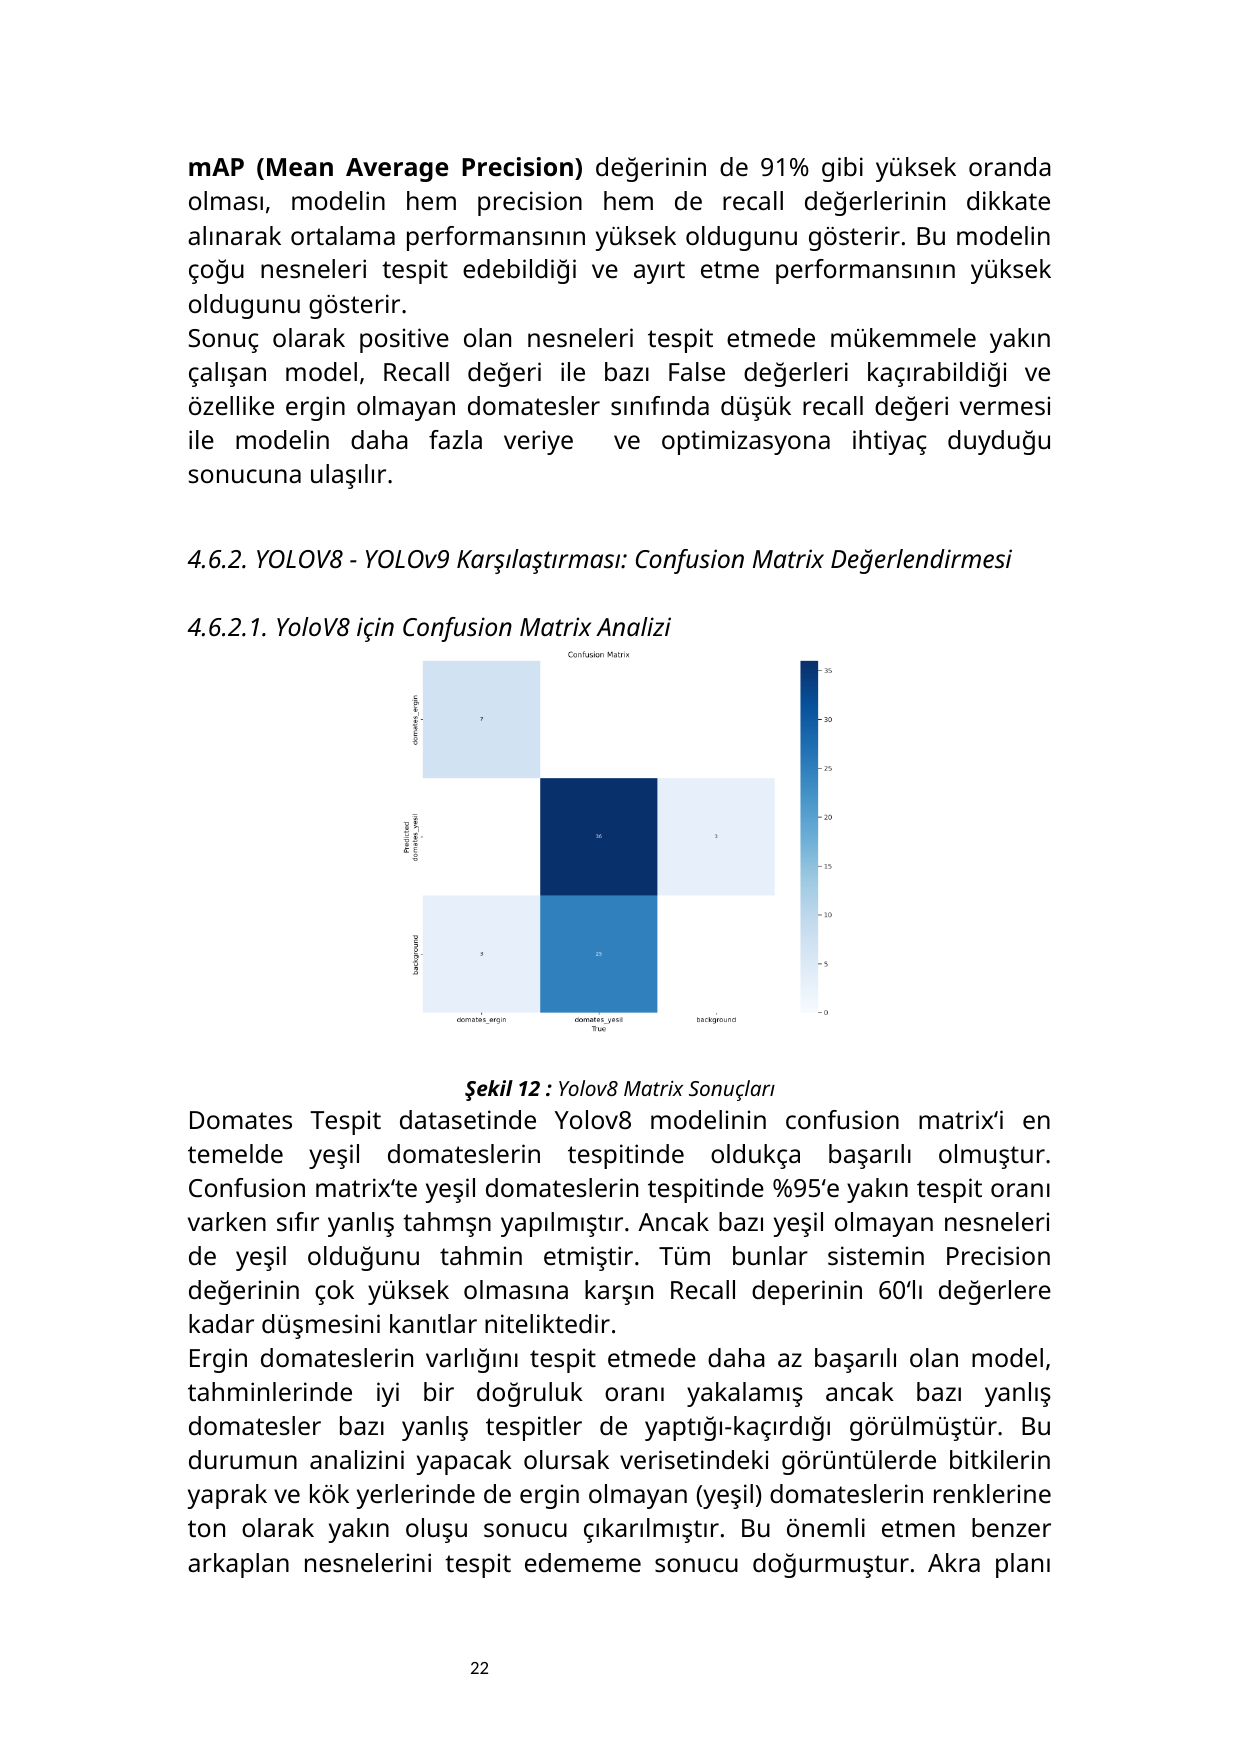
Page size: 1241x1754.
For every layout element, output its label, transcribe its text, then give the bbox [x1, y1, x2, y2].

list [187, 1341, 1053, 1579]
list YoloV8 için Confusion Matrix Analizi [187, 609, 1053, 644]
picture [356, 643, 885, 1040]
list Şekil 12 : Yolov8 Matrix Sonuçları [187, 1074, 1053, 1102]
list YOLOV8 - YOLOv9 Karşılaştırması: Confusion Matrix Değerlendirmesi [187, 541, 1053, 576]
list Domates Tespit datasetinde Yolov8 modelinin confusion matrix‘i en temelde yeşil domateslerin tespitinde oldukça başarılı olmuştur. Confusion matrix‘te yeşil domateslerin tespitinde %95‘e yakın tespit oranı varken sıfır yanlış tahmşn yapılmıştır. Ancak bazı yeşil olmayan nesneleri de yeşil olduğunu tahmin etmiştir. Tüm bunlar sistemin Precision değerinin çok yüksek olmasına karşın Recall deperinin 60‘lı değerlere kadar düşmesini kanıtlar niteliktedir. [187, 1102, 1053, 1341]
list mAP (Mean Average Precision) değerinin de 91% gibi yüksek oranda olması, modelin hem precision hem de recall değerlerinin dikkate alınarak ortalama performansının yüksek oldugunu gösterir. Bu modelin çoğu nesneleri tespit edebildiği ve ayırt etme performansının yüksek oldugunu gösterir. [187, 150, 1053, 320]
list Sonuç olarak positive olan nesneleri tespit etmede mükemmele yakın çalışan model, Recall değeri ile bazı False değerleri kaçırabildiği ve özellike ergin olmayan domatesler sınıfında düşük recall değeri vermesi ile modelin daha fazla veriye ve optimizasyona ihtiyaç duyduğu sonucuna ulaşılır. [187, 320, 1053, 491]
